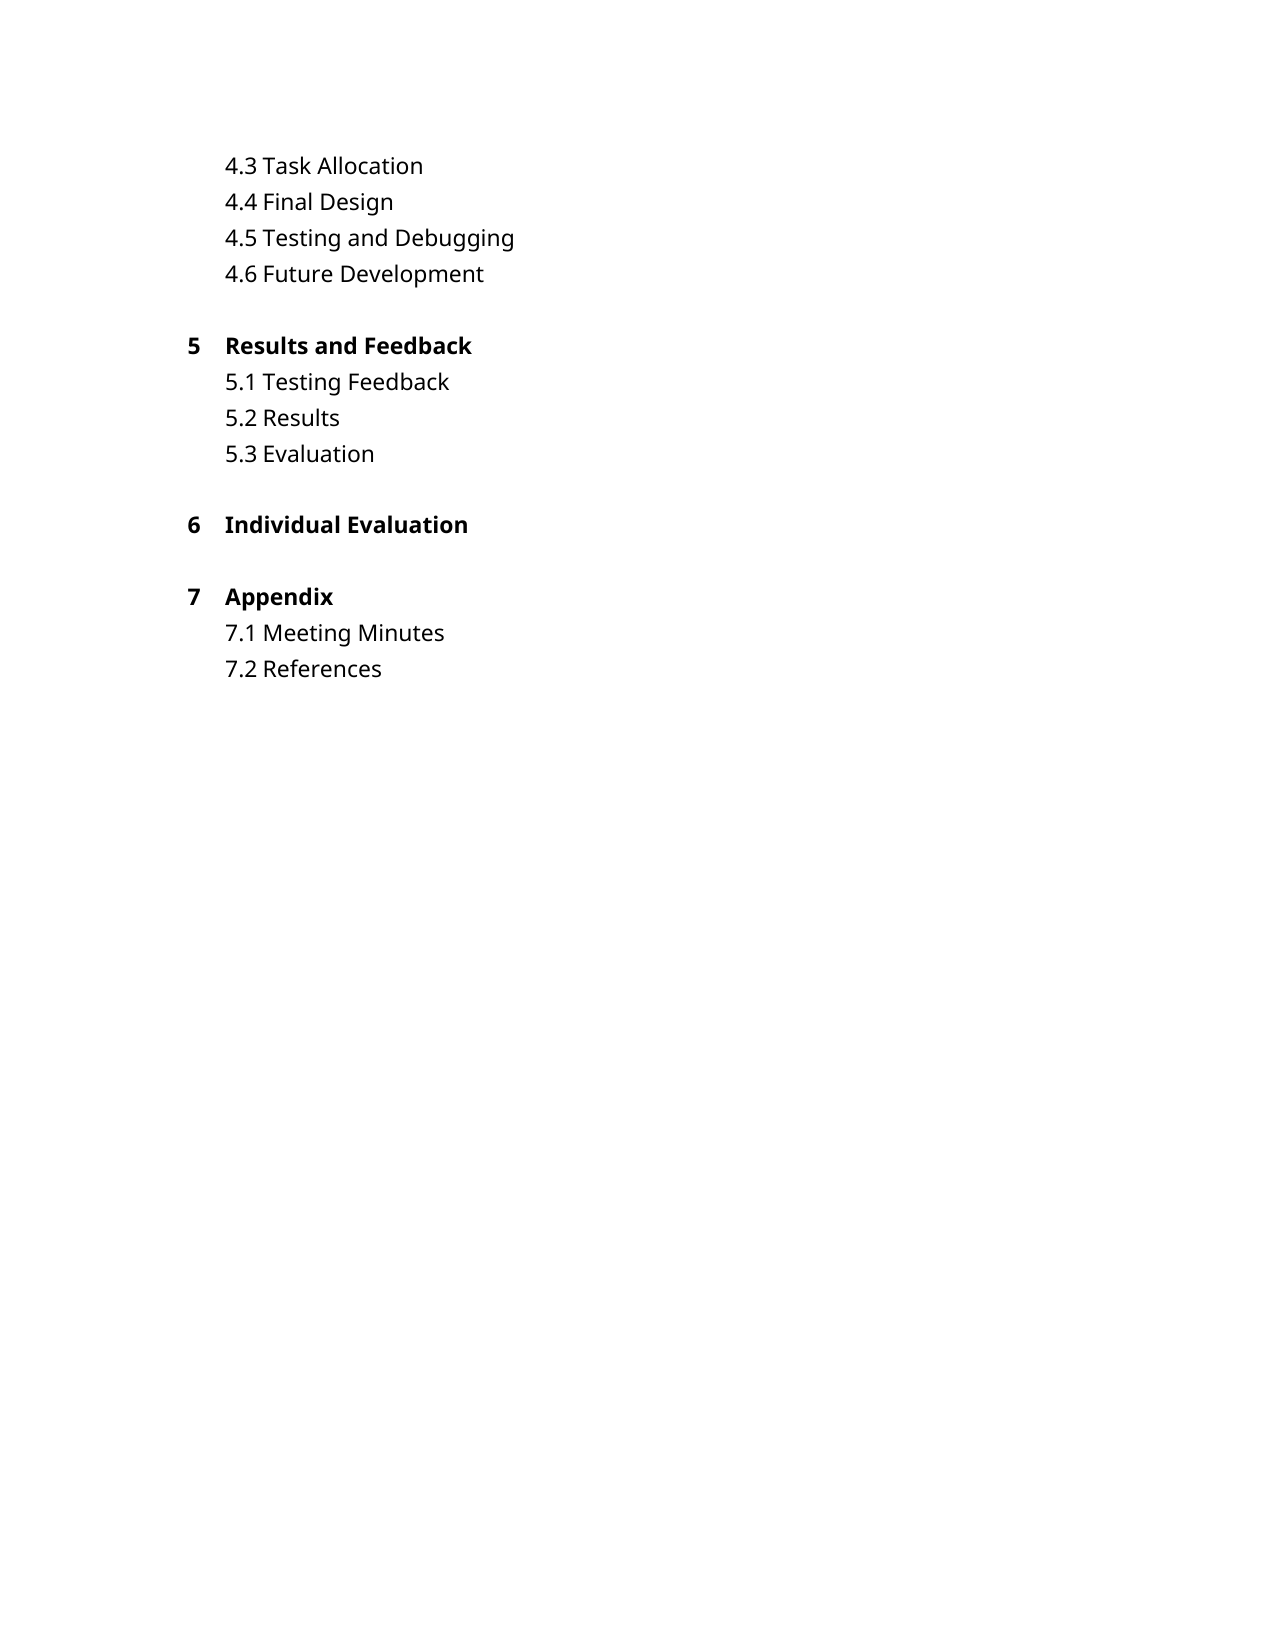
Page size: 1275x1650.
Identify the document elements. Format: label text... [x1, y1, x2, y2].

list Results [225, 402, 1125, 433]
list Results and Feedback [187, 330, 1125, 361]
list Appendix [187, 581, 1125, 612]
list Testing and Debugging [225, 222, 1125, 253]
list Final Design [225, 186, 1125, 217]
list Future Development [225, 258, 1125, 289]
list Evaluation [225, 437, 1125, 469]
list Testing Feedback [225, 366, 1125, 397]
list References [225, 653, 1125, 684]
list Meeting Minutes [225, 617, 1125, 648]
list Individual Evaluation [187, 509, 1125, 541]
list Task Allocation [225, 150, 1125, 181]
